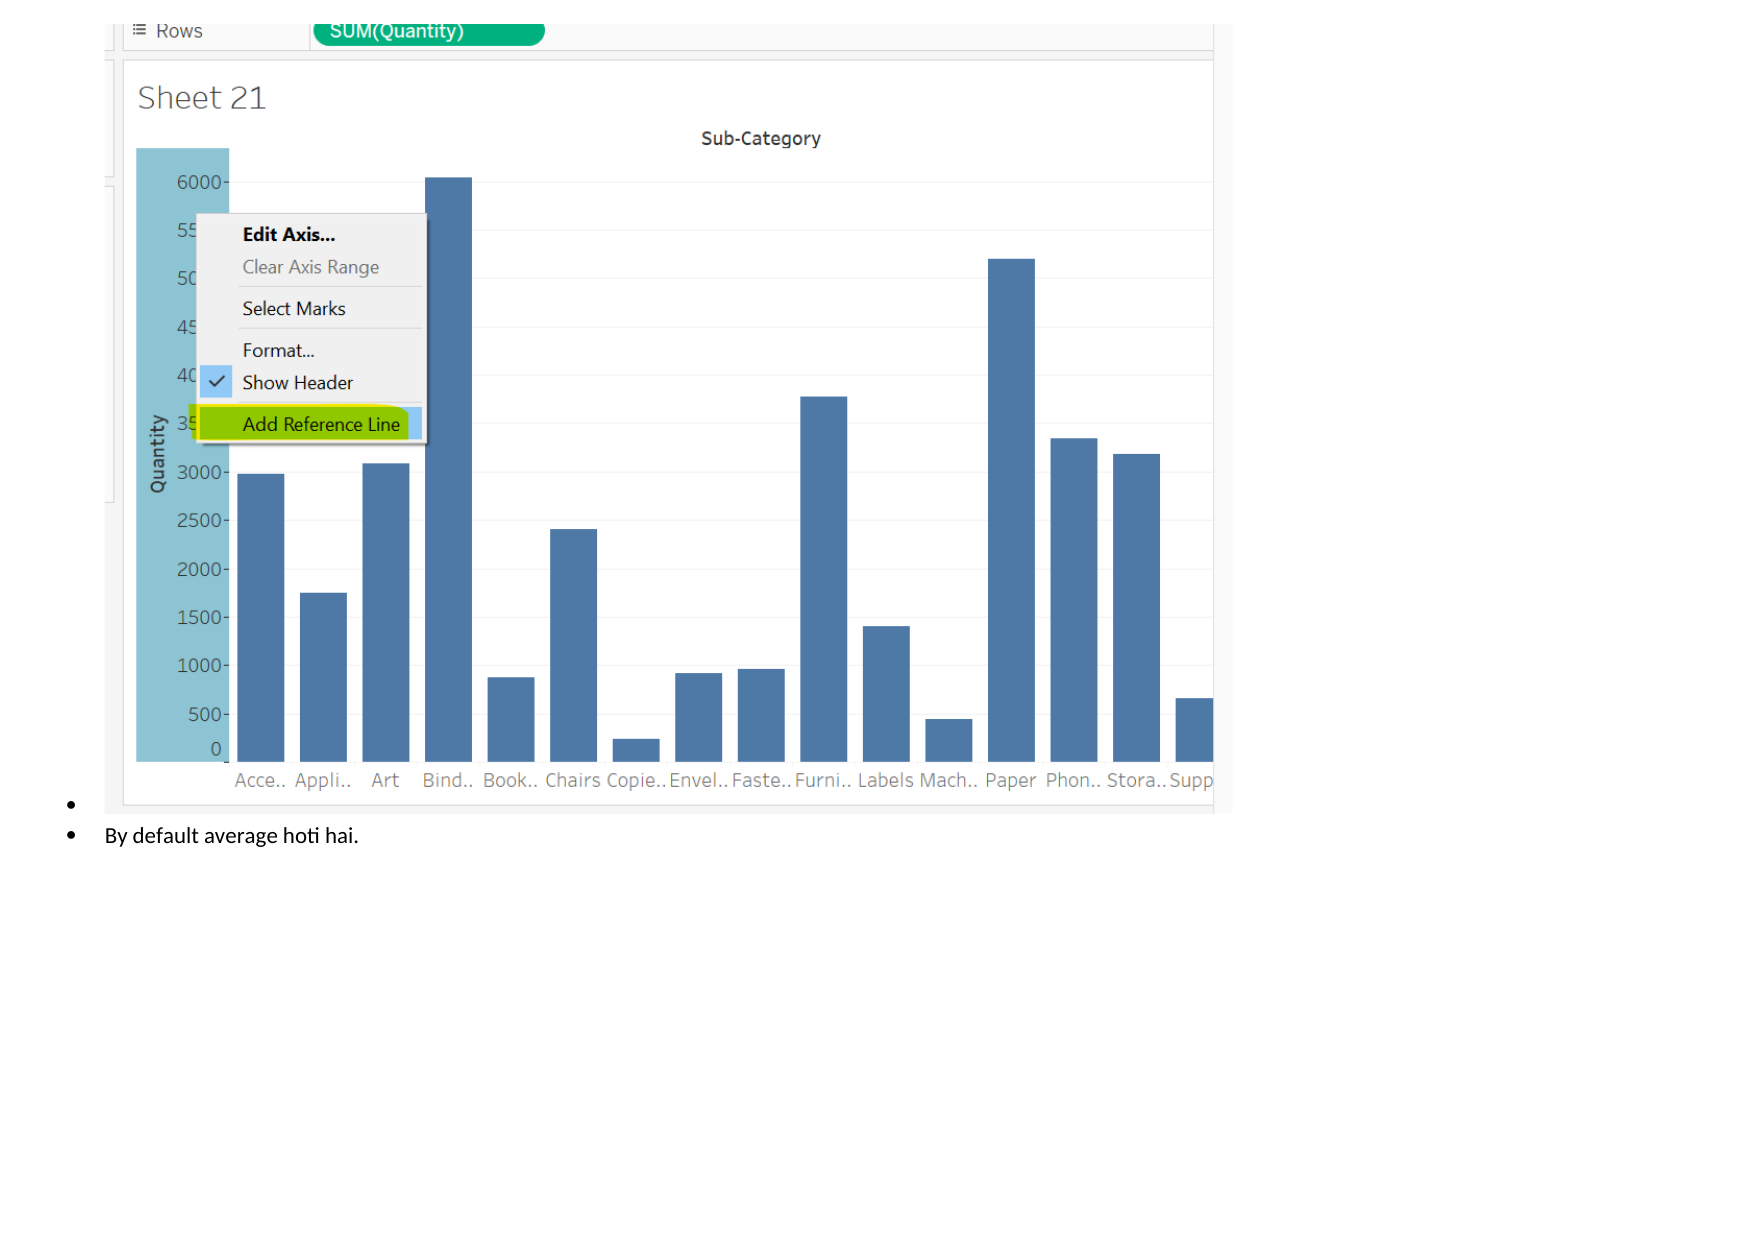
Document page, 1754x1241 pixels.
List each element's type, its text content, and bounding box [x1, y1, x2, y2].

list By default average hoti hai. [67, 821, 1724, 849]
picture [104, 24, 1233, 814]
